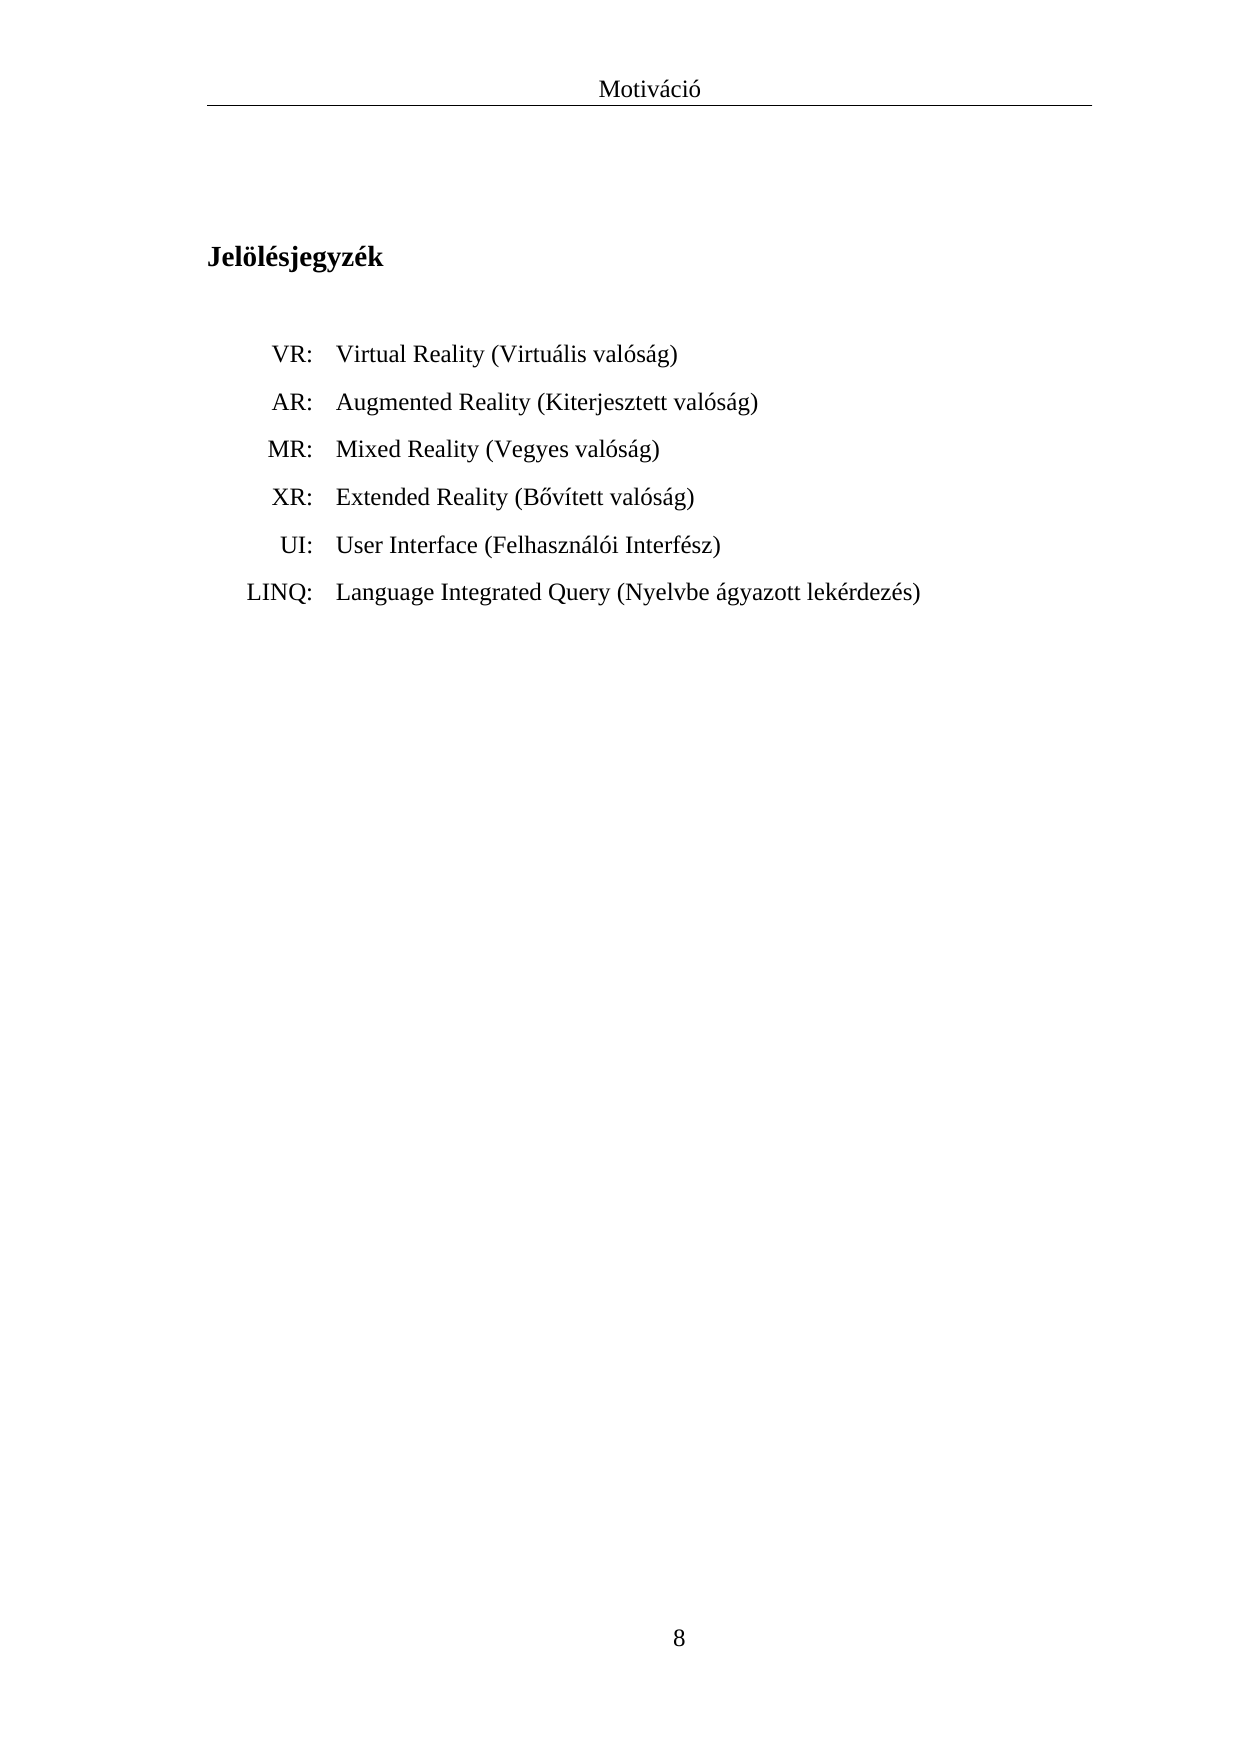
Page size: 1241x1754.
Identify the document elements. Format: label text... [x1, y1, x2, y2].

table_cell LINQ: [207, 578, 324, 625]
table_cell AR: [207, 387, 324, 434]
table_cell Augmented Reality (Kiterjesztett valóság) [324, 387, 1107, 434]
table_cell Mixed Reality (Vegyes valóság) [324, 434, 1107, 482]
table_cell MR: [207, 434, 324, 482]
table_cell XR: [207, 482, 324, 530]
table_header Virtual Reality (Virtuális valóság) [324, 339, 1107, 387]
table_cell Language Integrated Query (Nyelvbe ágyazott lekérdezés) [324, 578, 1107, 625]
table_cell User Interface (Felhasználói Interfész) [324, 530, 1107, 577]
table_cell Extended Reality (Bővített valóság) [324, 482, 1107, 530]
table_header VR: [207, 339, 324, 387]
text Jelölésjegyzék [207, 239, 1092, 272]
table_cell UI: [207, 530, 324, 577]
